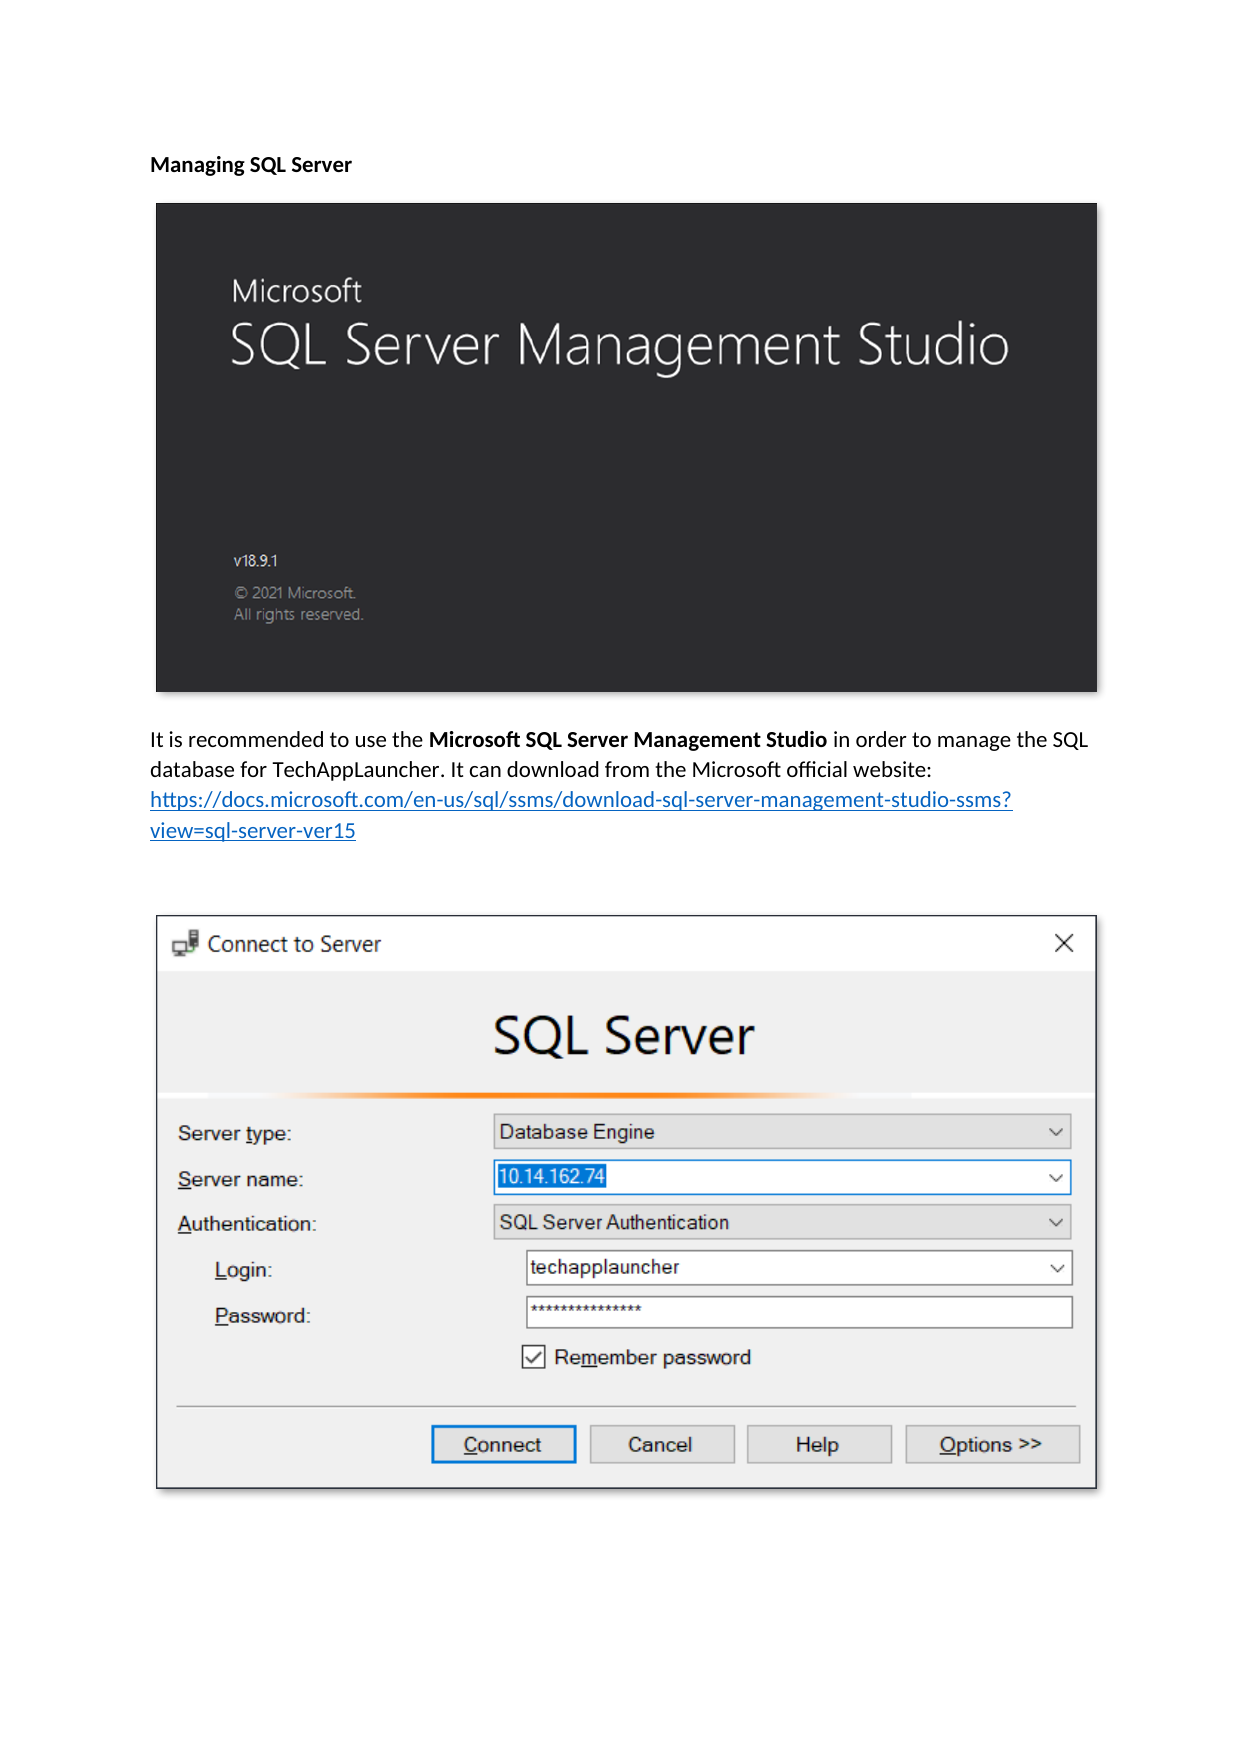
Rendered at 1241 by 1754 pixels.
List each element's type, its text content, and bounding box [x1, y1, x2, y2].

picture [156, 915, 1097, 1489]
text Managing SQL Server [150, 150, 1090, 178]
text It is recommended to use the Microsoft SQL Server Management Studio in order to manage the SQL database for TechAppLauncher. It can download from the Microsoft official website: https://docs.microsoft.com/en-us/sql/ssms/download-sql-server-management-studio-ssms?view=sql-server-ver15 [150, 725, 1090, 844]
picture [156, 203, 1097, 692]
